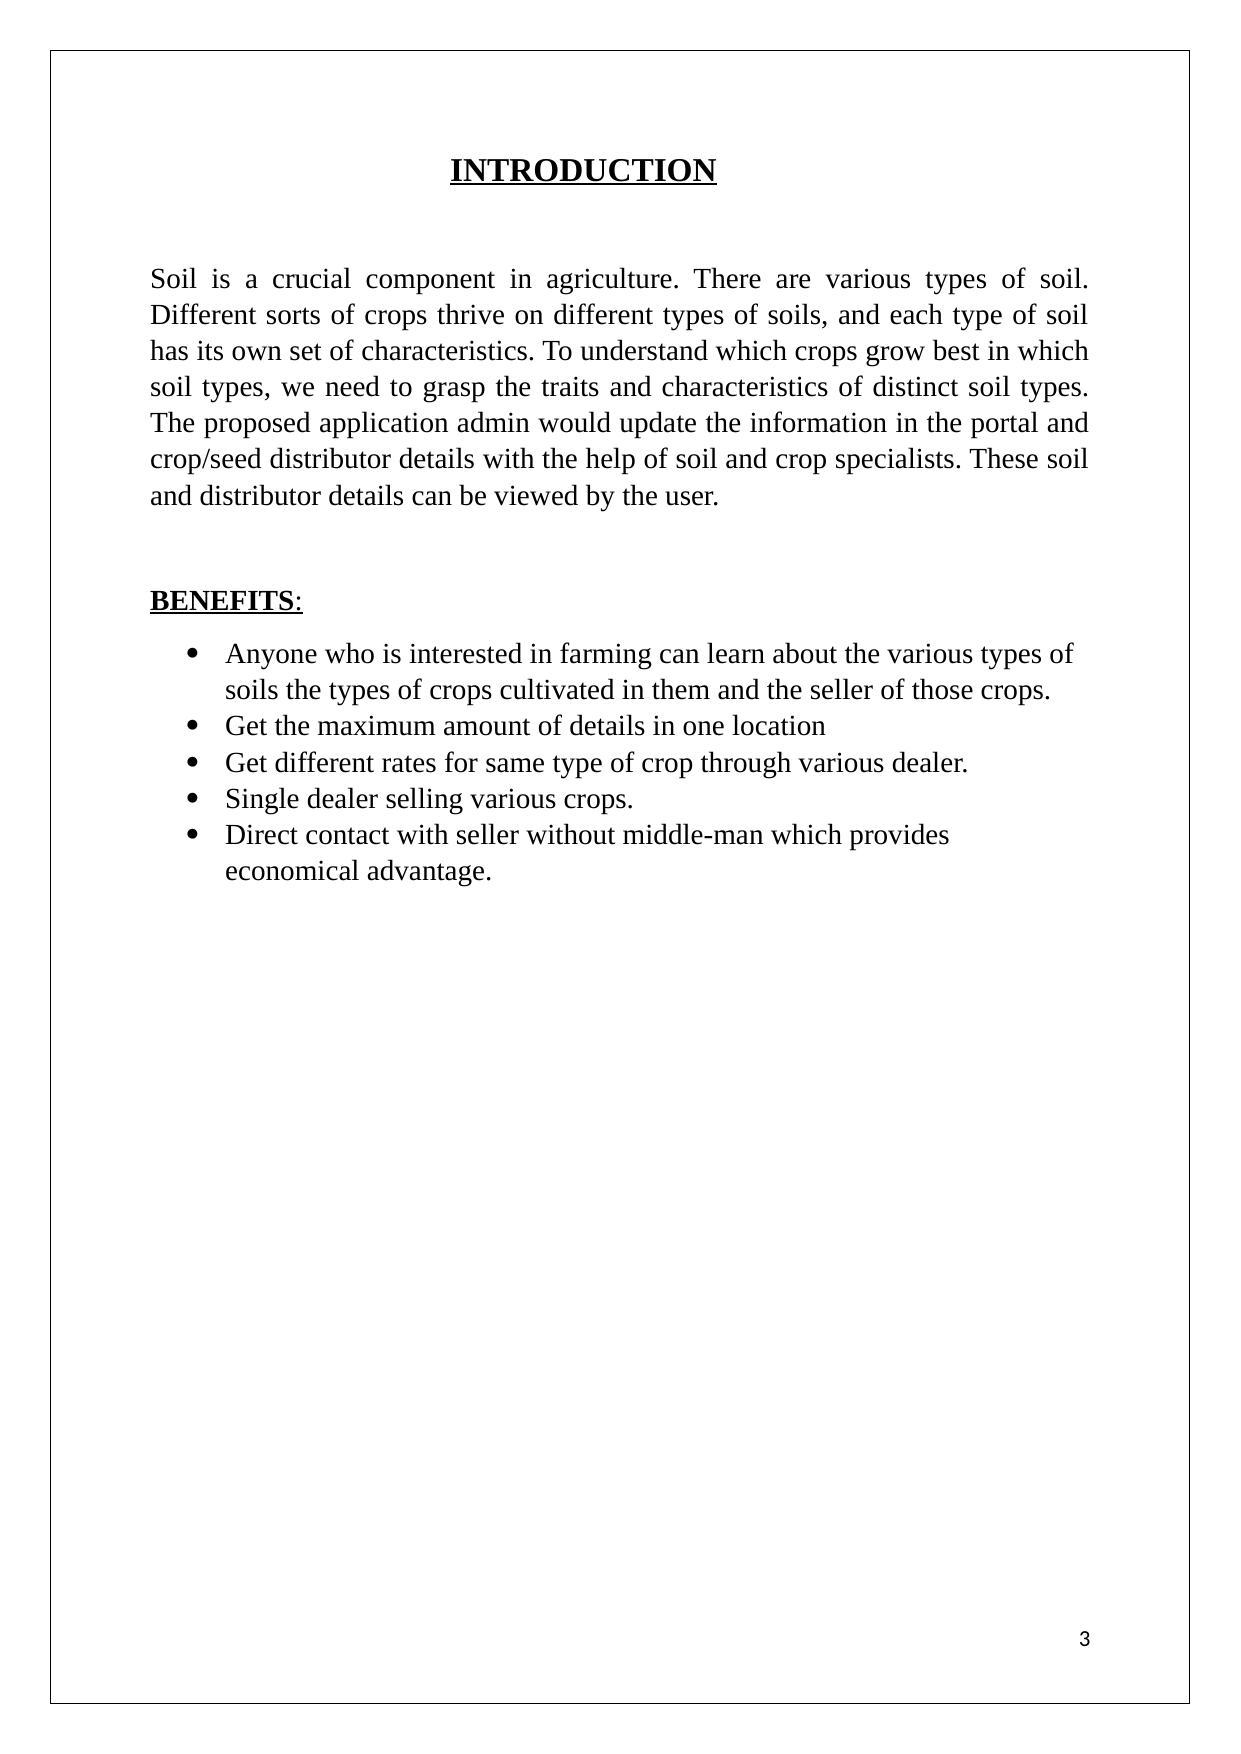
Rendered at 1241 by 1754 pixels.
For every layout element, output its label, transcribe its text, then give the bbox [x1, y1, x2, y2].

text BENEFITS: [150, 583, 1090, 617]
text Soil is a crucial component in agriculture. There are various types of soil. Different sorts of crops thrive on different types of soils, and each type of soil has its own set of characteristics. To understand which crops grow best in which soil types, we need to grasp the traits and characteristics of distinct soil types. The proposed application admin would update the information in the portal and crop/seed distributor details with the help of soil and crop specialists. These soil and distributor details can be viewed by the user. [150, 261, 1090, 511]
text INTRODUCTION [375, 150, 1090, 188]
list Get different rates for same type of crop through various dealer. [187, 745, 1090, 778]
list Single dealer selling various crops. [187, 781, 1090, 815]
list Direct contact with seller without middle-man which provides economical advantage. [187, 817, 1090, 887]
list Anyone who is interested in farming can learn about the various types of soils the types of crops cultivated in them and the seller of those crops. [187, 636, 1090, 706]
list Get the maximum amount of details in one location [187, 708, 1090, 742]
